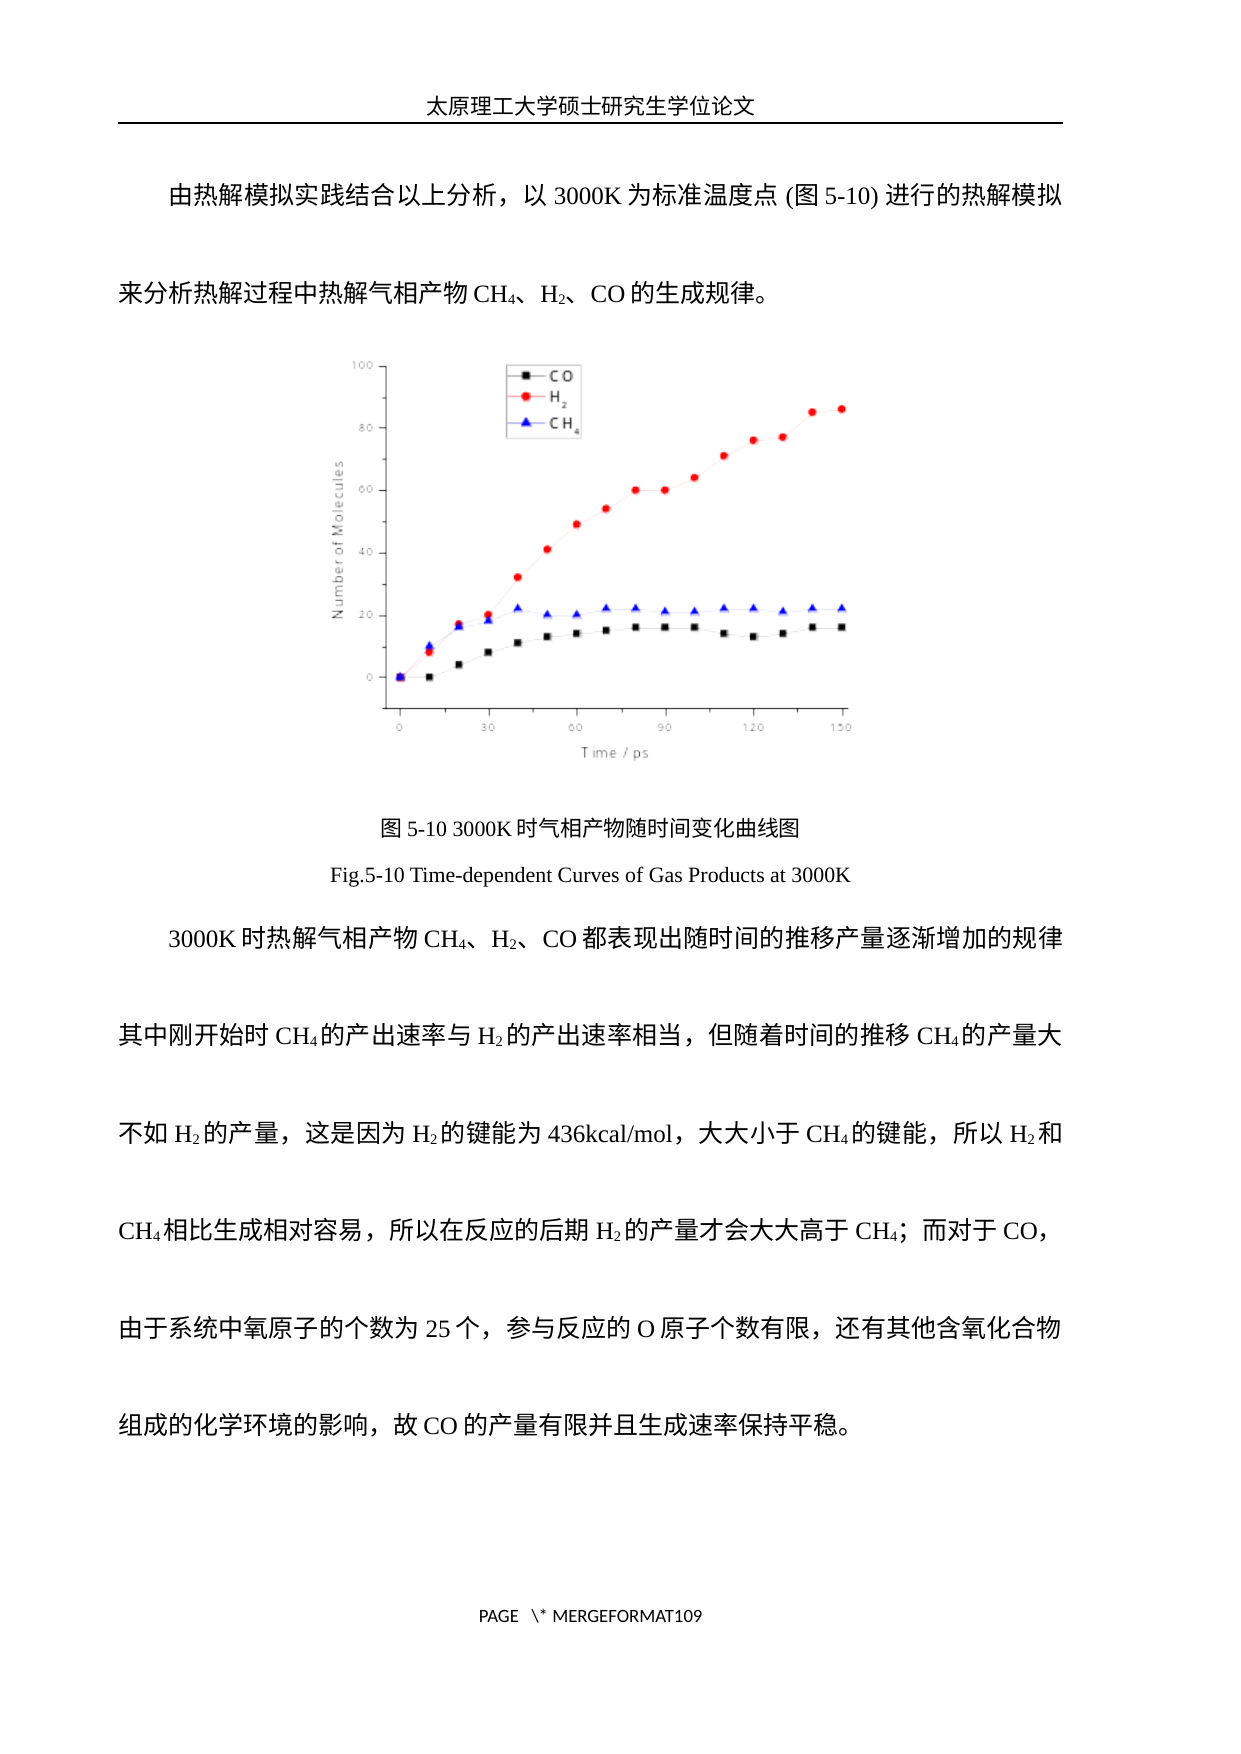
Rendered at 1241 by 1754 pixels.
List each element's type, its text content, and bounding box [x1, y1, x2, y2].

text 3000K时热解气相产物CH4、H2、CO都表现出随时间的推移产量逐渐增加的规律。其中刚开始时CH4的产出速率与H2的产出速率相当，但随着时间的推移CH4的产量大不如H2的产量，这是因为H2的键能为436kcal/mol，大大小于CH4的键能，所以H2和CH4相比生成相对容易，所以在反应的后期H2的产量才会大大高于CH4；而对于CO，由于系统中氧原子的个数为25个，参与反应的O原子个数有限，还有其他含氧化合物组成的化学环境的影响，故CO的产量有限并且生成速率保持平稳。 [118, 904, 1063, 1456]
text 图5-10 3000K时气相产物随时间变化曲线图 [118, 810, 1063, 843]
text 由热解模拟实践结合以上分析，以3000K为标准温度点 (图5-10) 进行的热解模拟来分析热解过程中热解气相产物CH4、H2、CO的生成规律。 [118, 161, 1063, 324]
text Fig.5-10 Time-dependent Curves of Gas Products at 3000K [118, 858, 1063, 891]
